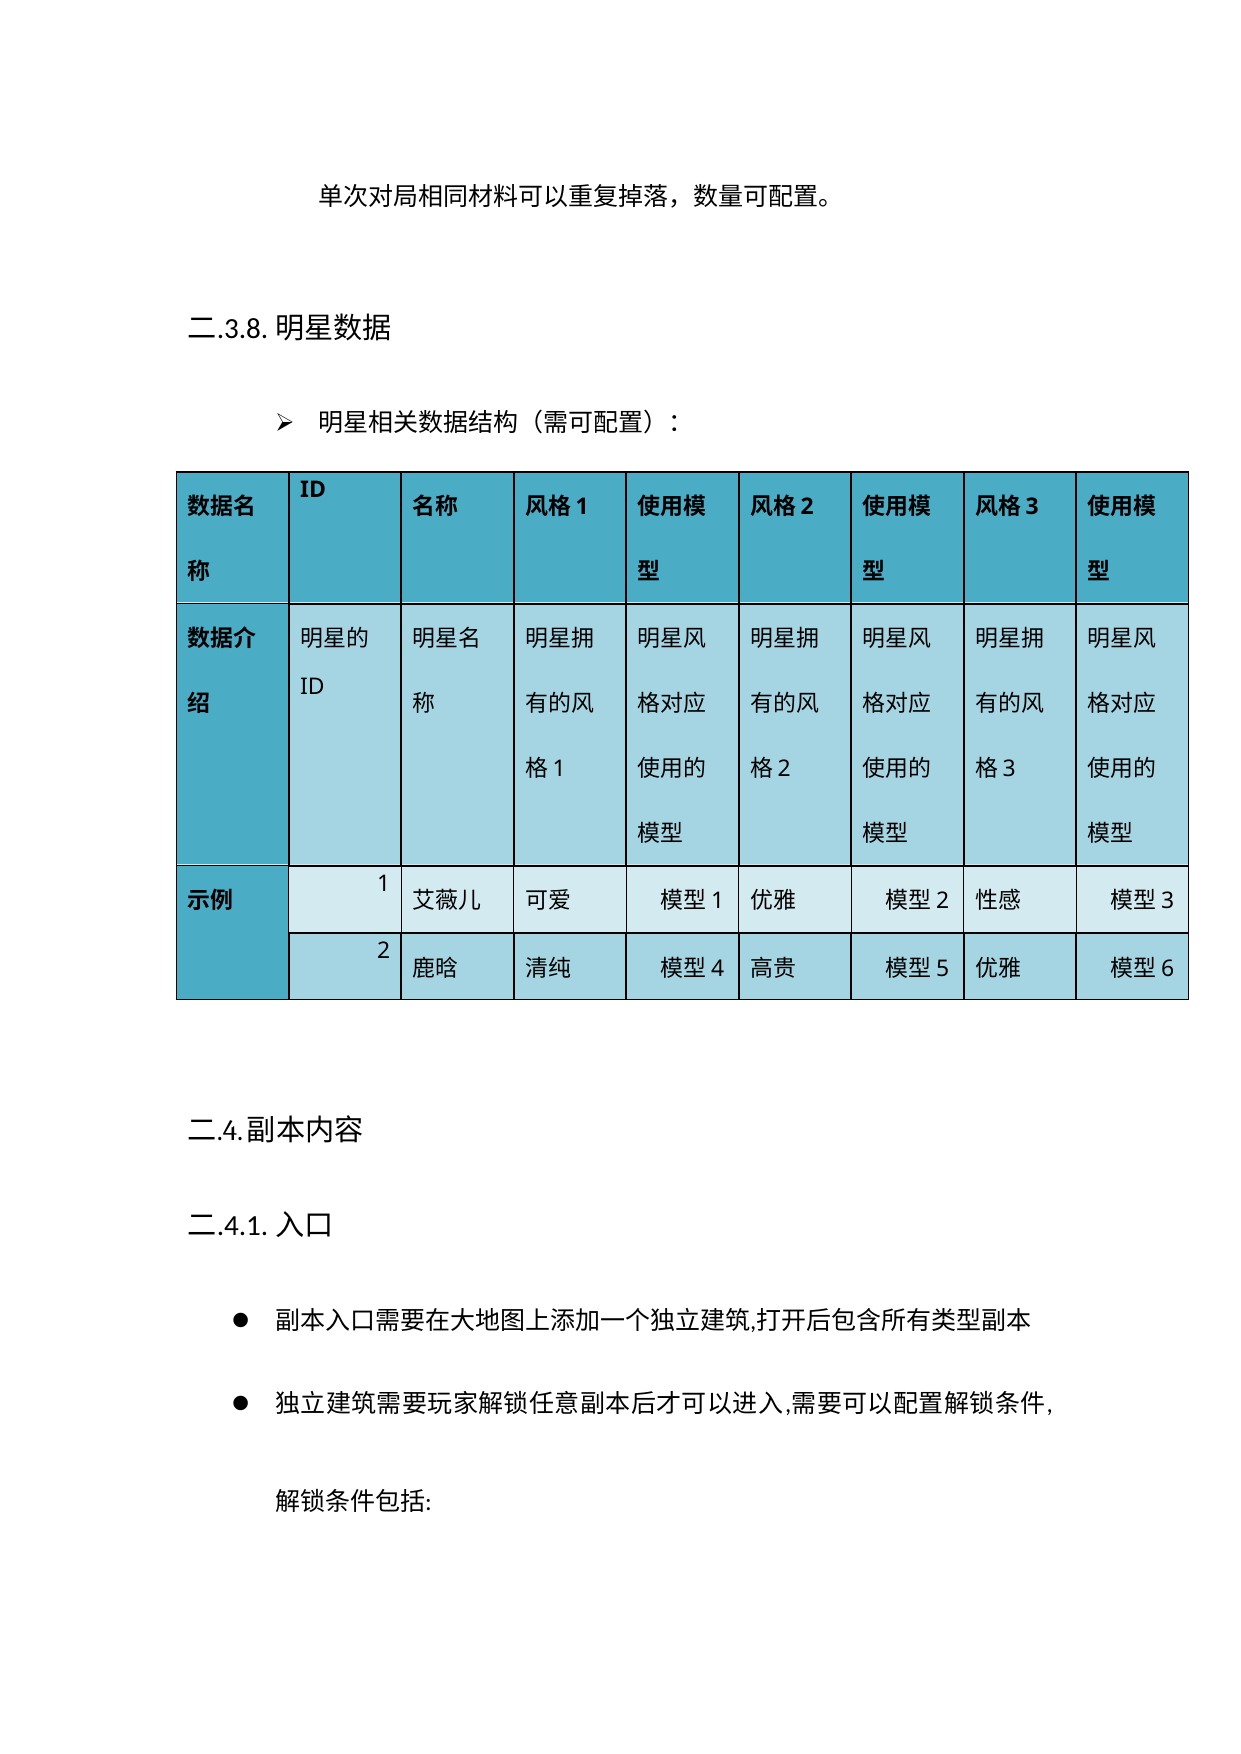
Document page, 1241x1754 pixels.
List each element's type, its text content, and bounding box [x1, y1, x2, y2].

text 副本内容 [187, 1095, 1053, 1160]
list 明星相关数据结构（需可配置）： [275, 388, 1053, 453]
table_cell 明星的ID [290, 605, 400, 864]
table_header ID [290, 473, 400, 602]
table_header 风格1 [515, 473, 625, 602]
table_header 风格3 [965, 473, 1075, 602]
table_cell 优雅 [739, 867, 851, 932]
table_header 使用模型 [627, 473, 738, 602]
table_cell 1 [289, 867, 401, 932]
table_header 数据名称 [177, 473, 288, 602]
table_cell 明星风格对应使用的模型 [1077, 605, 1188, 864]
table_cell 2 [290, 934, 400, 999]
table_cell 明星风格对应使用的模型 [852, 605, 963, 864]
table_cell 明星风格对应使用的模型 [627, 605, 738, 864]
table_cell 优雅 [965, 934, 1075, 999]
table_cell 可爱 [514, 867, 626, 932]
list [275, 162, 1053, 227]
table_cell 清纯 [515, 934, 625, 999]
table_cell 模型5 [852, 934, 963, 999]
table_cell 数据介绍 [177, 604, 288, 864]
table_cell 模型6 [1077, 934, 1188, 999]
table_header 使用模型 [852, 473, 963, 602]
table_cell 模型4 [627, 934, 738, 999]
table_cell 模型3 [1077, 867, 1188, 932]
table_cell 明星拥有的风格1 [515, 605, 625, 864]
text 入口 [187, 1191, 1053, 1256]
list 独立建筑需要玩家解锁任意副本后才可以进入,需要可以配置解锁条件,解锁条件包括: [231, 1369, 1053, 1532]
table_cell 模型2 [852, 867, 963, 932]
table_header 风格2 [740, 473, 850, 602]
list 副本入口需要在大地图上添加一个独立建筑,打开后包含所有类型副本 [231, 1286, 1053, 1351]
table_cell [177, 932, 288, 999]
table_cell 模型1 [627, 867, 738, 932]
table_header 名称 [402, 473, 513, 602]
table_cell 高贵 [740, 934, 850, 999]
table_cell 示例 [177, 866, 288, 932]
table_cell 艾薇儿 [402, 867, 513, 932]
table_cell 鹿晗 [402, 934, 513, 999]
table_cell 明星拥有的风格2 [740, 605, 850, 864]
table_cell 明星名称 [402, 605, 513, 864]
table_cell 性感 [964, 867, 1076, 932]
table_header 使用模型 [1077, 473, 1188, 602]
table_cell 明星拥有的风格3 [965, 605, 1075, 864]
text 明星数据 [187, 293, 1053, 358]
